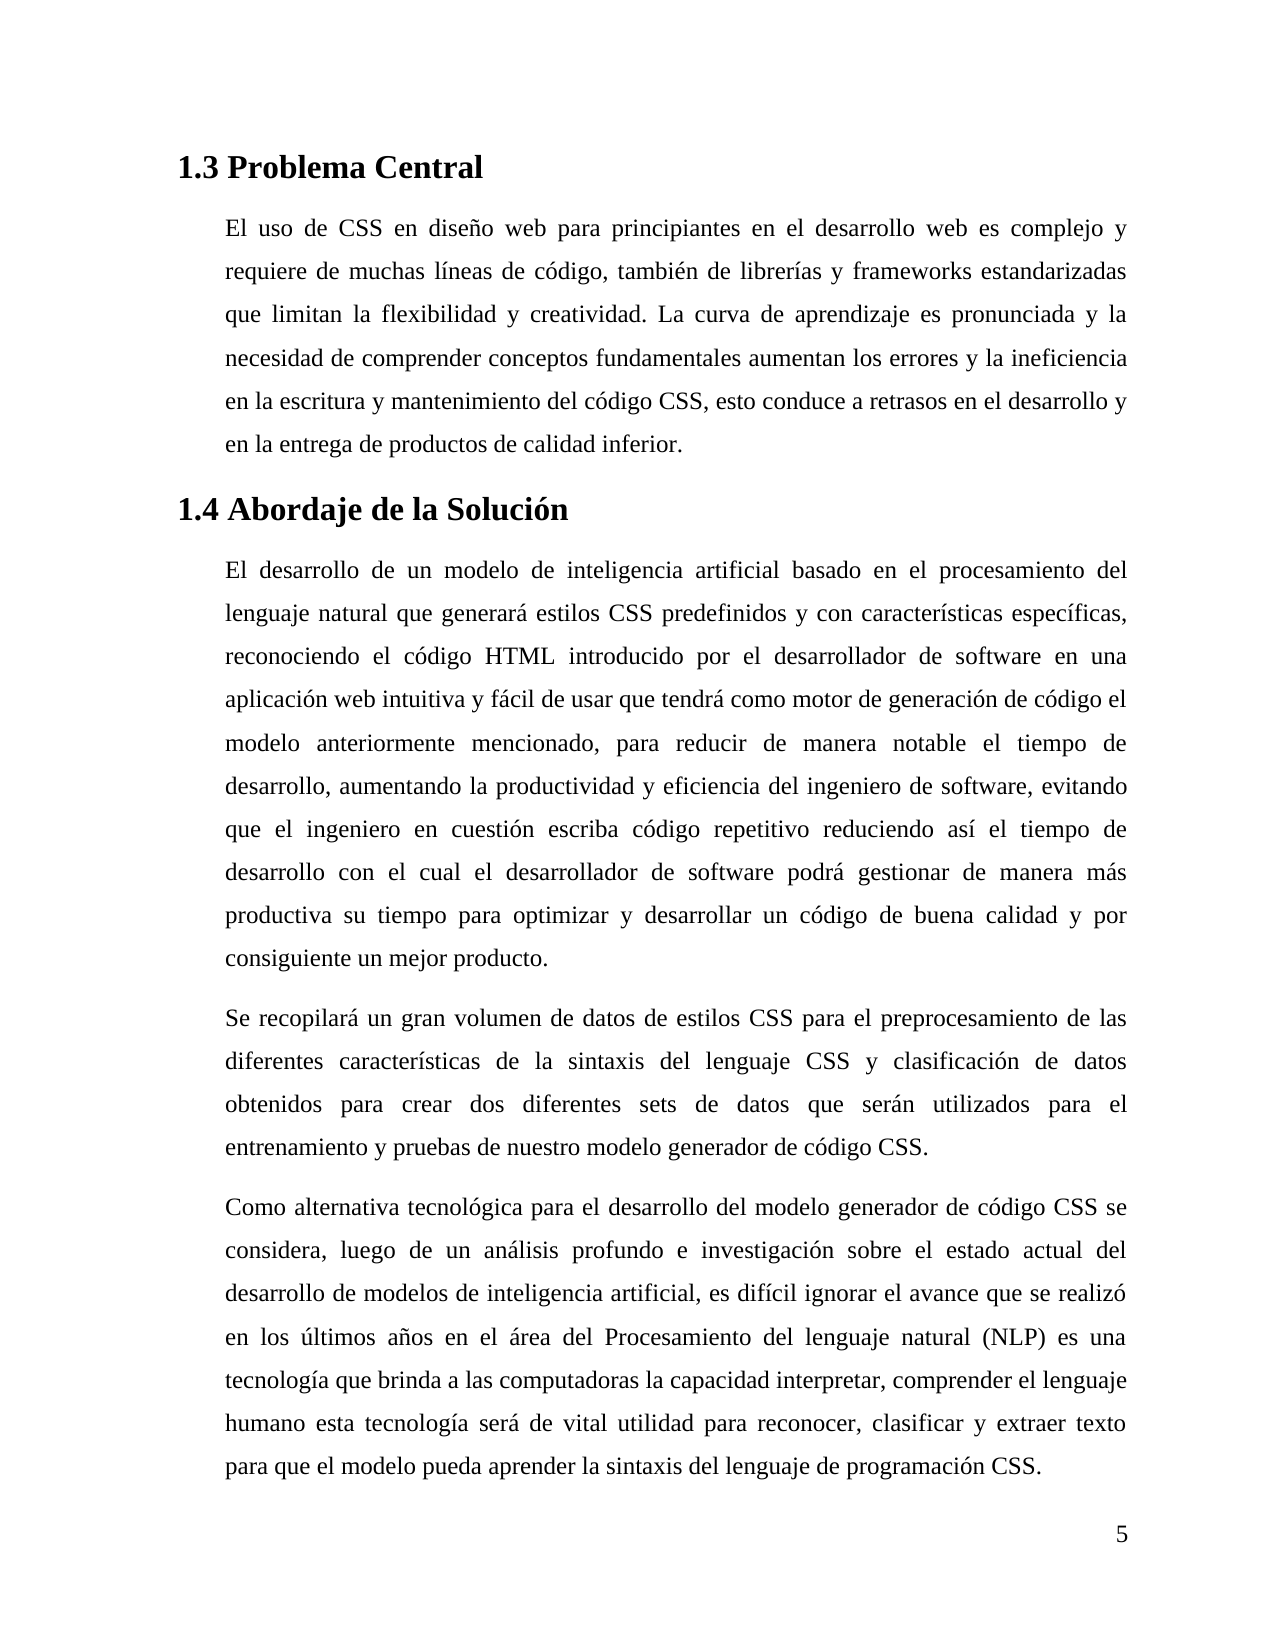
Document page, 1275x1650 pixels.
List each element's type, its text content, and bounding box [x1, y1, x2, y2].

text El desarrollo de un modelo de inteligencia artificial basado en el procesamiento del lenguaje natural que generará estilos CSS predefinidos y con características específicas, reconociendo el código HTML introducido por el desarrollador de software en una aplicación web intuitiva y fácil de usar que tendrá como motor de generación de código el modelo anteriormente mencionado, para reducir de manera notable el tiempo de desarrollo, aumentando la productividad y eficiencia del ingeniero de software, evitando que el ingeniero en cuestión escriba código repetitivo reduciendo así el tiempo de desarrollo con el cual el desarrollador de software podrá gestionar de manera más productiva su tiempo para optimizar y desarrollar un código de buena calidad y por consiguiente un mejor producto. [225, 555, 1128, 972]
subtitle 1.3 Problema Central [177, 147, 1128, 185]
subtitle 1.4 Abordaje de la Solución [177, 489, 1128, 527]
text El uso de CSS en diseño web para principiantes en el desarrollo web es complejo y requiere de muchas líneas de código, también de librerías y frameworks estandarizadas que limitan la flexibilidad y creatividad. La curva de aprendizaje es pronunciada y la necesidad de comprender conceptos fundamentales aumentan los errores y la ineficiencia en la escritura y mantenimiento del código CSS, esto conduce a retrasos en el desarrollo y en la entrega de productos de calidad inferior. [225, 213, 1128, 458]
text Se recopilará un gran volumen de datos de estilos CSS para el preprocesamiento de las diferentes características de la sintaxis del lenguaje CSS y clasificación de datos obtenidos para crear dos diferentes sets de datos que serán utilizados para el entrenamiento y pruebas de nuestro modelo generador de código CSS. [225, 1003, 1128, 1161]
text Como alternativa tecnológica para el desarrollo del modelo generador de código CSS se considera, luego de un análisis profundo e investigación sobre el estado actual del desarrollo de modelos de inteligencia artificial, es difícil ignorar el avance que se realizó en los últimos años en el área del Procesamiento del lenguaje natural (NLP) es una tecnología que brinda a las computadoras la capacidad interpretar, comprender el lenguaje humano esta tecnología será de vital utilidad para reconocer, clasificar y extraer texto para que el modelo pueda aprender la sintaxis del lenguaje de programación CSS. [225, 1192, 1128, 1480]
